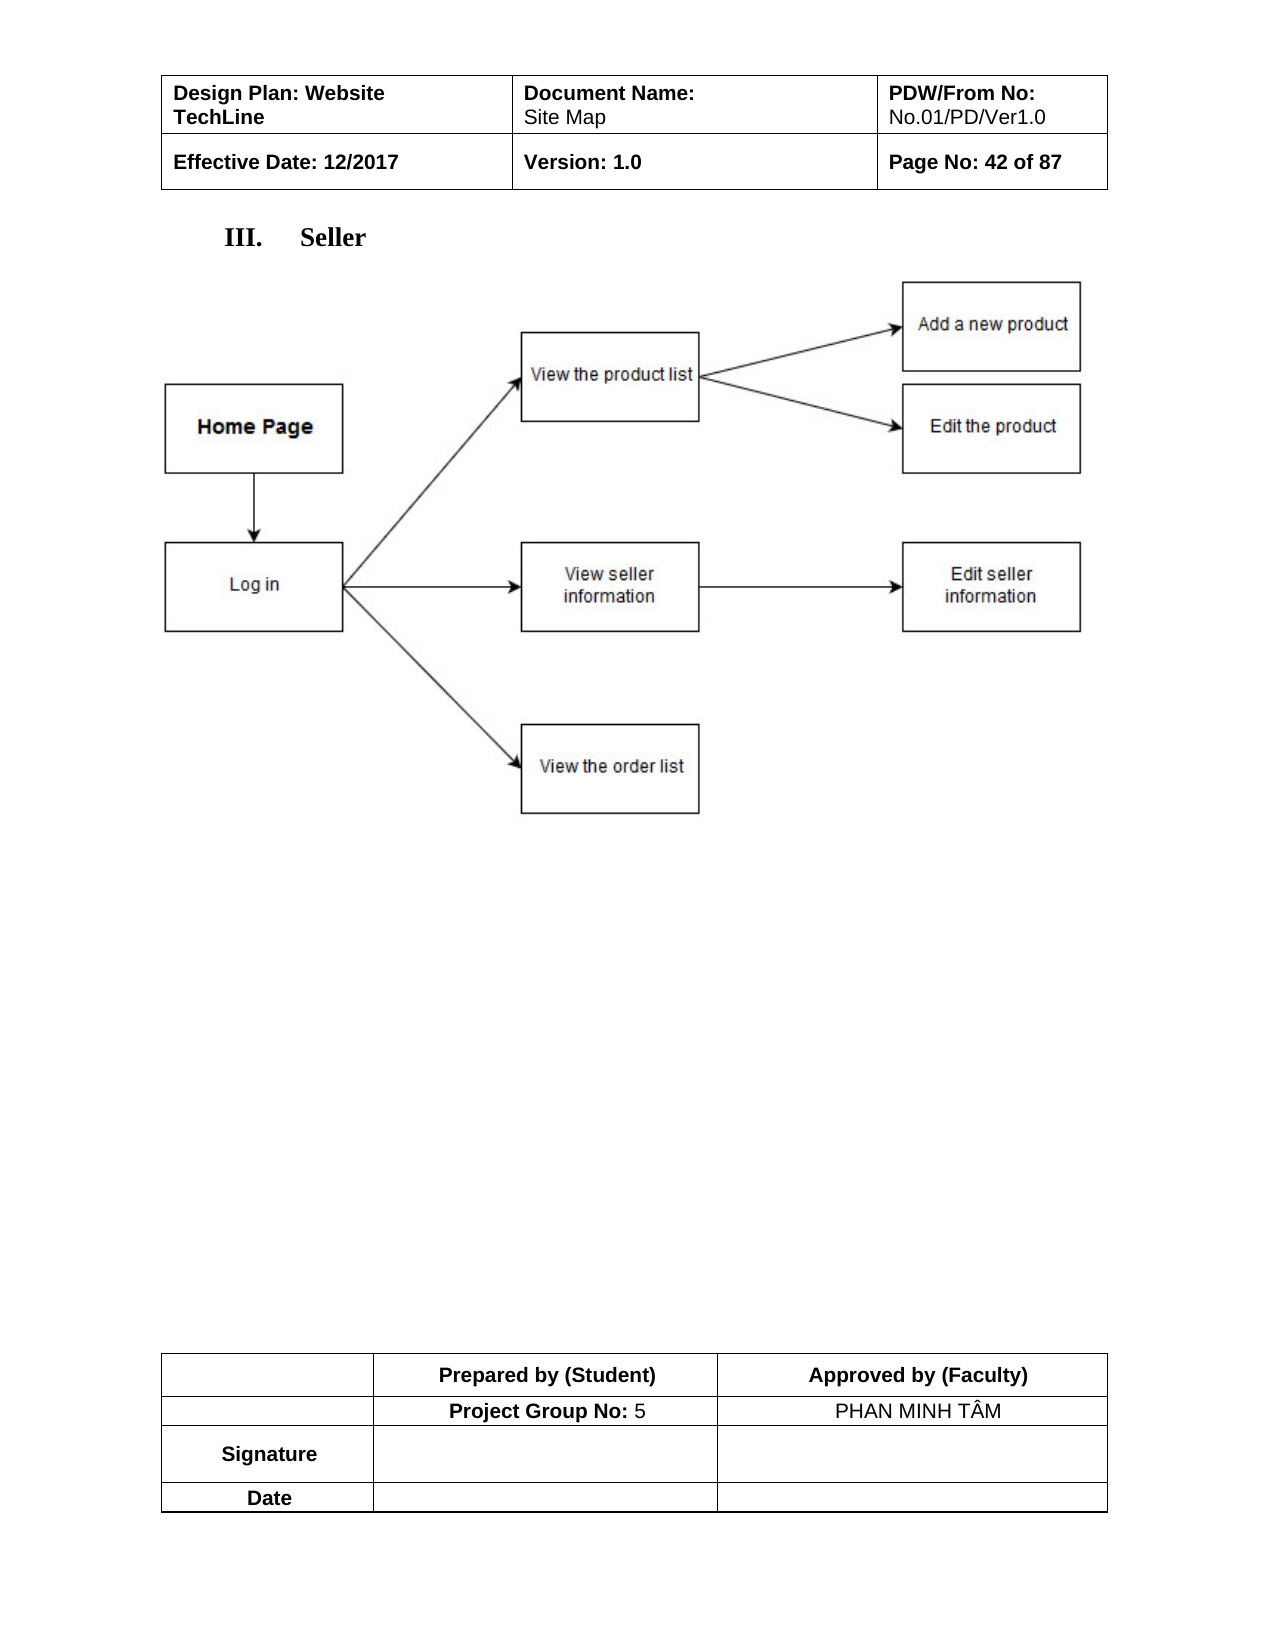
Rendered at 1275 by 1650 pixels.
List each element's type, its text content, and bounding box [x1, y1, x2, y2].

list Seller [262, 221, 1125, 252]
picture [150, 267, 1096, 829]
